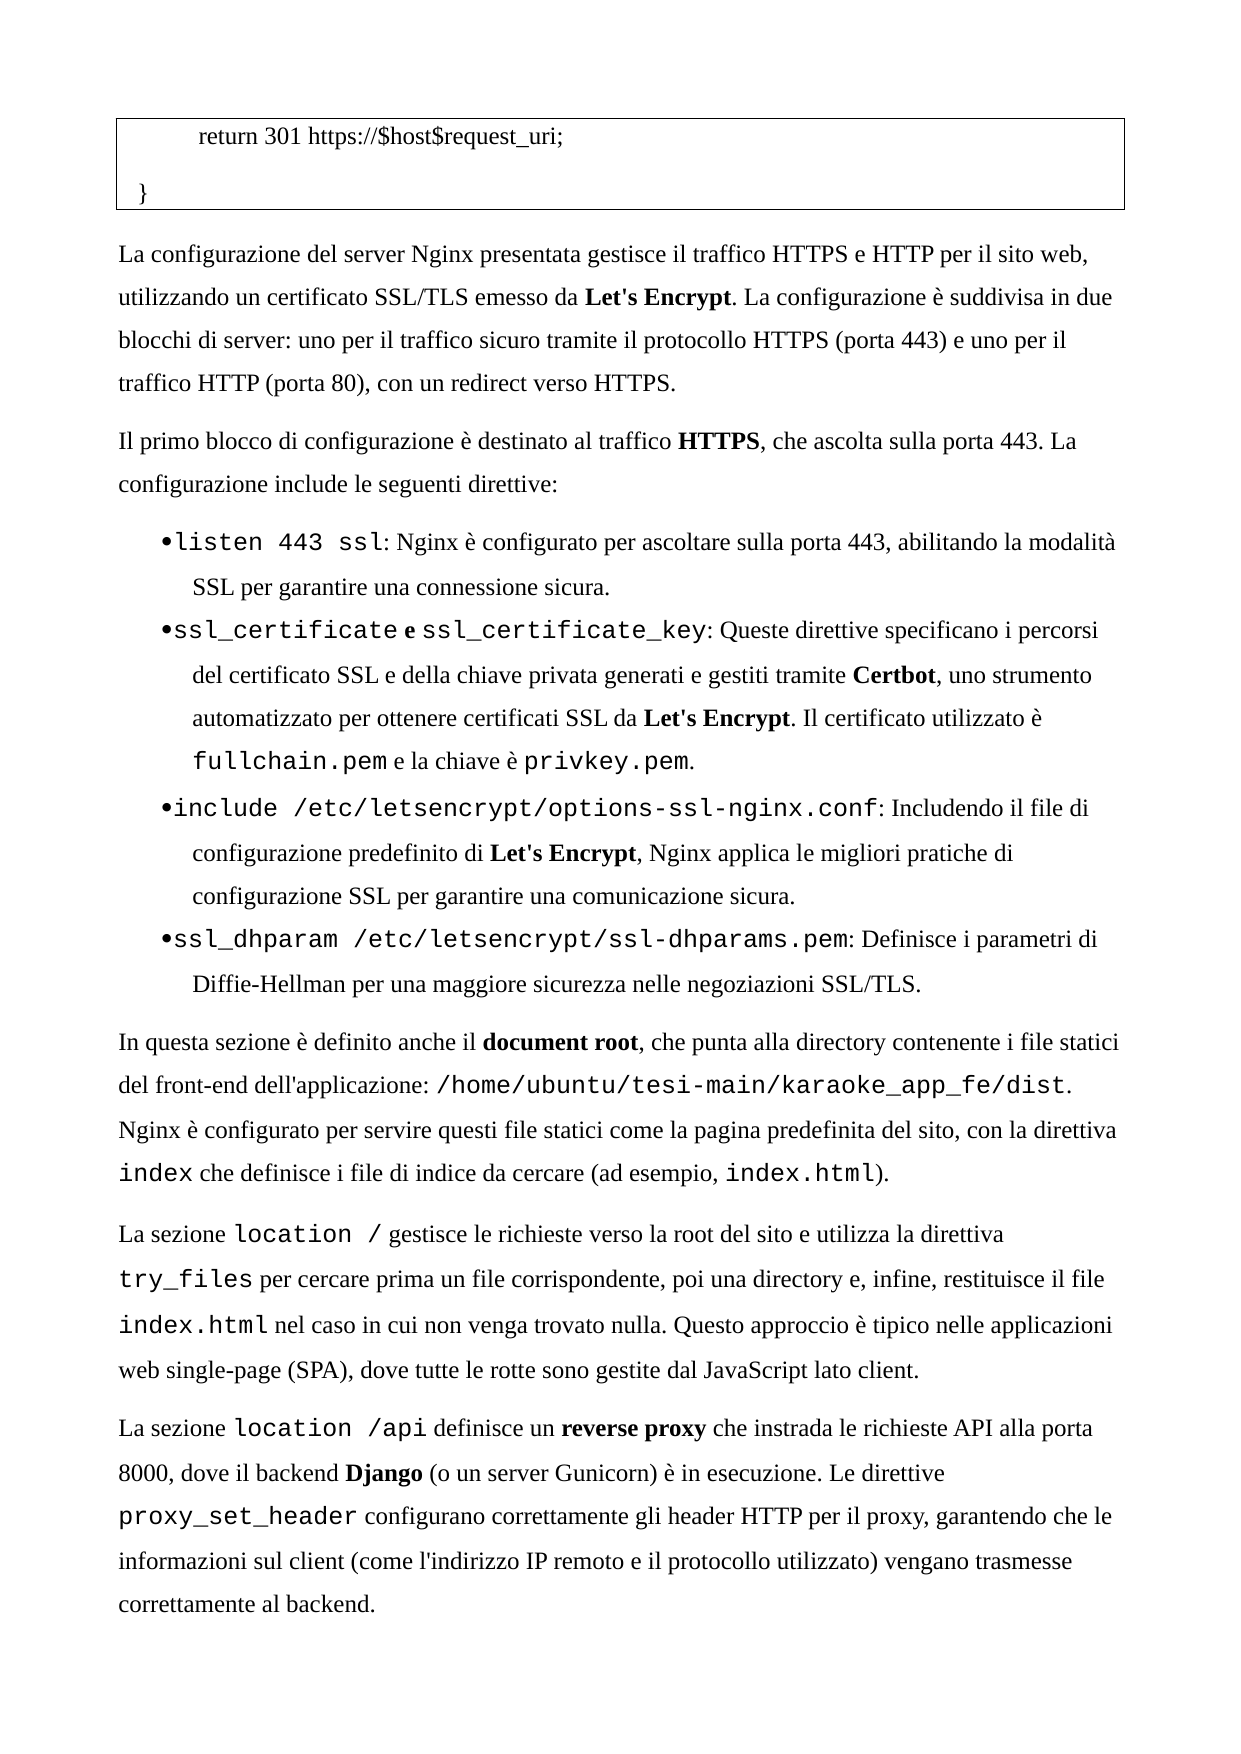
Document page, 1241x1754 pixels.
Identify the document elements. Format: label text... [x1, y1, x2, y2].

text return 301 https://$host$request_uri; [117, 119, 1124, 149]
text La sezione location / gestisce le richieste verso la root del sito e utilizza la direttiva try_files per cercare prima un file corrispondente, poi una directory e, infine, restituisce il file index.html nel caso in cui non venga trovato nulla. Questo approccio è tipico nelle applicazioni web single-page (SPA), dove tutte le rotte sono gestite dal JavaScript lato client. [118, 1219, 1122, 1384]
text La sezione location /api definisce un reverse proxy che instrada le richieste API alla porta 8000, dove il backend Django (o un server Gunicorn) è in esecuzione. Le direttive proxy_set_header configurano correttamente gli header HTTP per il proxy, garantendo che le informazioni sul client (come l'indirizzo IP remoto e il protocollo utilizzato) vengano trasmesse correttamente al backend. [118, 1413, 1122, 1618]
list ssl_dhparam /etc/letsencrypt/ssl-dhparams.pem: Definisce i parametri di Diffie-Hellman per una maggiore sicurezza nelle negoziazioni SSL/TLS. [162, 924, 1122, 998]
list ssl_certificate e ssl_certificate_key: Queste direttive specificano i percorsi del certificato SSL e della chiave privata generati e gestiti tramite Certbot, uno strumento automatizzato per ottenere certificati SSL da Let's Encrypt. Il certificato utilizzato è fullchain.pem e la chiave è privkey.pem. [162, 615, 1122, 777]
list include /etc/letsencrypt/options-ssl-nginx.conf: Includendo il file di configurazione predefinito di Let's Encrypt, Nginx applica le migliori pratiche di configurazione SSL per garantire una comunicazione sicura. [162, 793, 1122, 910]
list listen 443 ssl: Nginx è configurato per ascoltare sulla porta 443, abilitando la modalità SSL per garantire una connessione sicura. [162, 527, 1122, 601]
text In questa sezione è definito anche il document root, che punta alla directory contenente i file statici del front-end dell'applicazione: /home/ubuntu/tesi-main/karaoke_app_fe/dist. Nginx è configurato per servire questi file statici come la pagina predefinita del sito, con la direttiva index che definisce i file di indice da cercare (ad esempio, index.html). [118, 1027, 1122, 1189]
list La configurazione del server Nginx presentata gestisce il traffico HTTPS e HTTP per il sito web, utilizzando un certificato SSL/TLS emesso da Let's Encrypt. La configurazione è suddivisa in due blocchi di server: uno per il traffico sicuro tramite il protocollo HTTPS (porta 443) e uno per il traffico HTTP (porta 80), con un redirect verso HTTPS. [118, 239, 1122, 397]
text } [117, 176, 1124, 209]
list Il primo blocco di configurazione è destinato al traffico HTTPS, che ascolta sulla porta 443. La configurazione include le seguenti direttive: [118, 426, 1122, 498]
